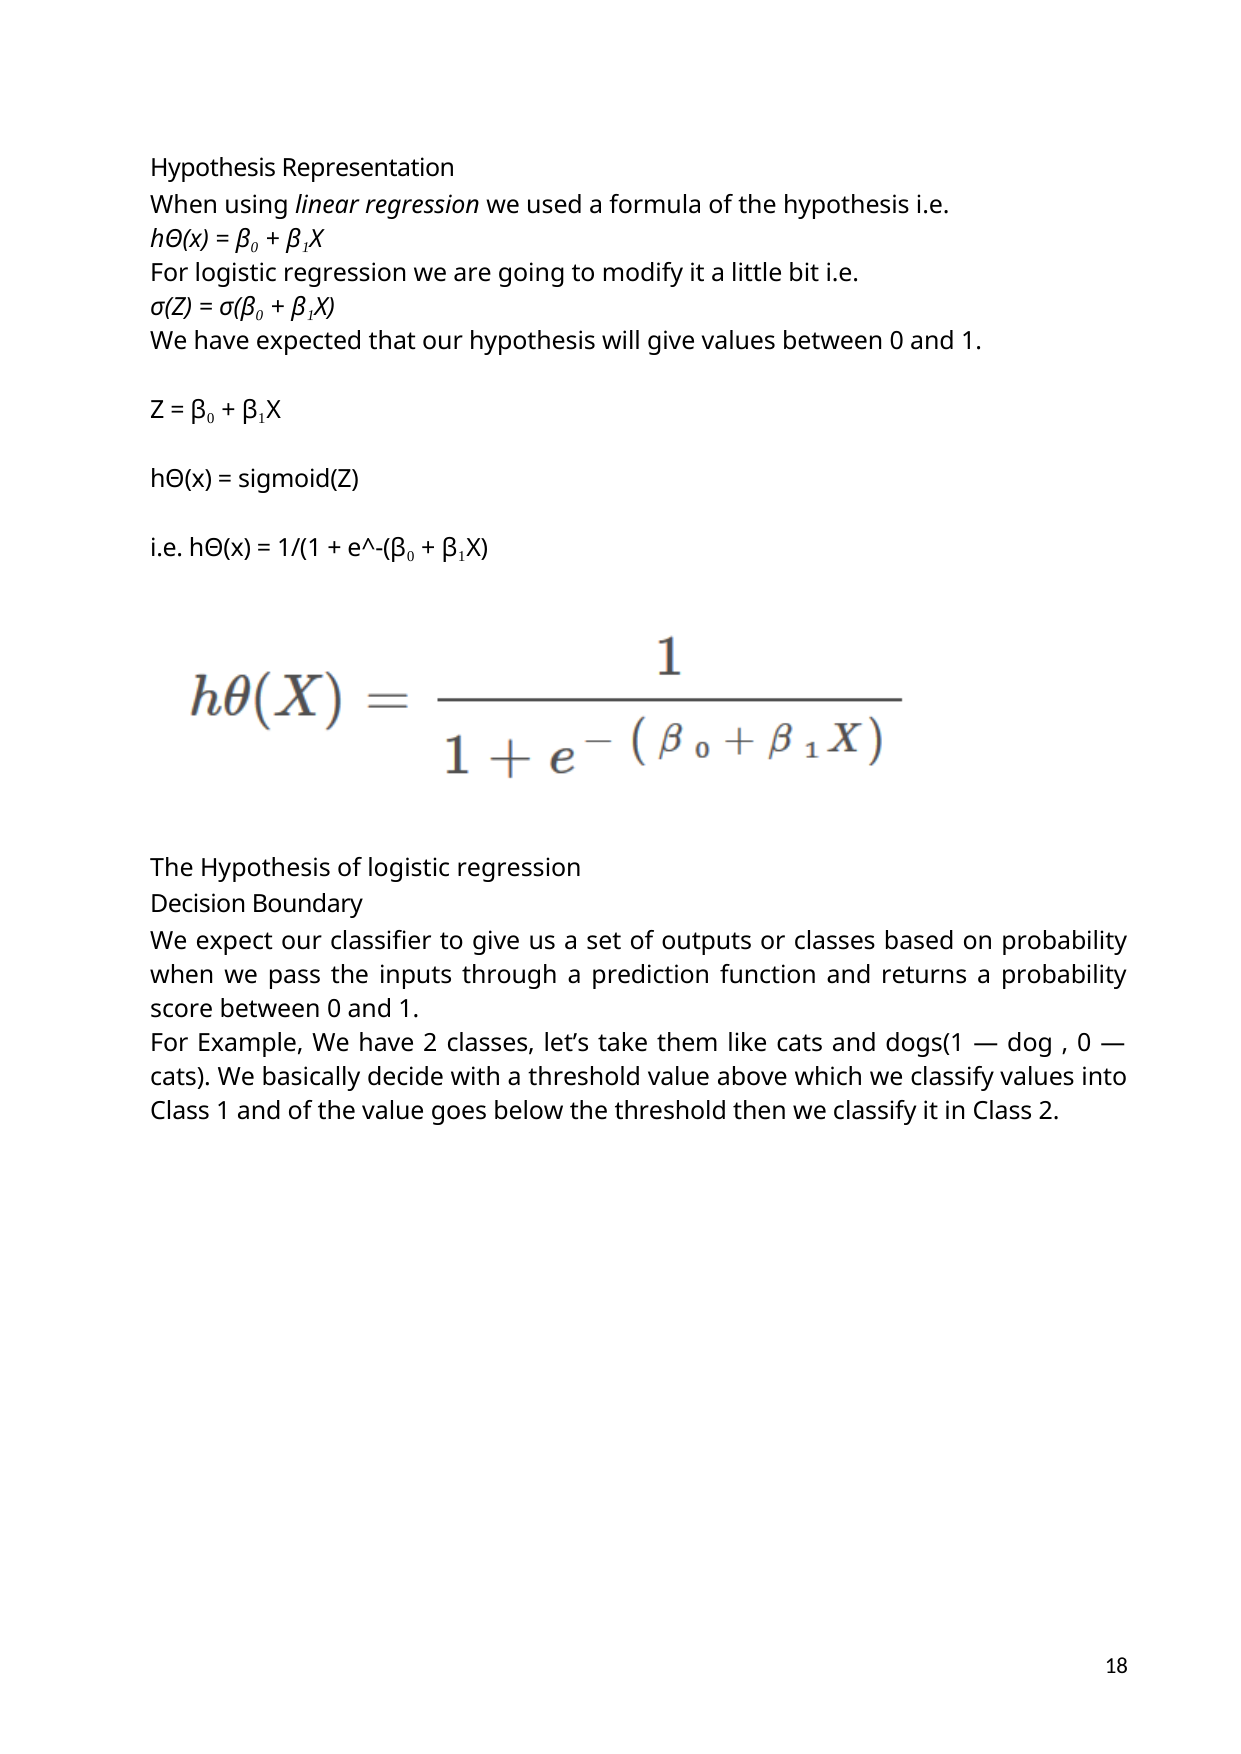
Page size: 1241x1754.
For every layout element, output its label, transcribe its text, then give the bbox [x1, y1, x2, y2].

text hΘ(x) = sigmoid(Z) [150, 426, 1128, 494]
text When using linear regression we used a formula of the hypothesis i.e. [150, 187, 1128, 221]
text hΘ(x) = β₀ + β₁X [150, 221, 1128, 255]
text For Example, We have 2 classes, let’s take them like cats and dogs(1 — dog , 0 — cats). We basically decide with a threshold value above which we classify values into Class 1 and of the value goes below the threshold then we classify it in Class 2. [150, 1025, 1128, 1127]
subtitle Hypothesis Representation [150, 150, 1128, 184]
text The Hypothesis of logistic regression [150, 849, 1128, 883]
text Z = β₀ + β₁X [150, 357, 1128, 426]
text σ(Z) = σ(β₀ + β₁X) [150, 289, 1128, 323]
text We expect our classifier to give us a set of outputs or classes based on probability when we pass the inputs through a prediction function and returns a probability score between 0 and 1. [150, 923, 1128, 1025]
picture [150, 600, 968, 847]
text We have expected that our hypothesis will give values between 0 and 1. [150, 323, 1128, 357]
text For logistic regression we are going to modify it a little bit i.e. [150, 255, 1128, 289]
subtitle Decision Boundary [150, 886, 1128, 920]
text i.e. hΘ(x) = 1/(1 + e^-(β₀ + β₁X) [150, 494, 1128, 563]
